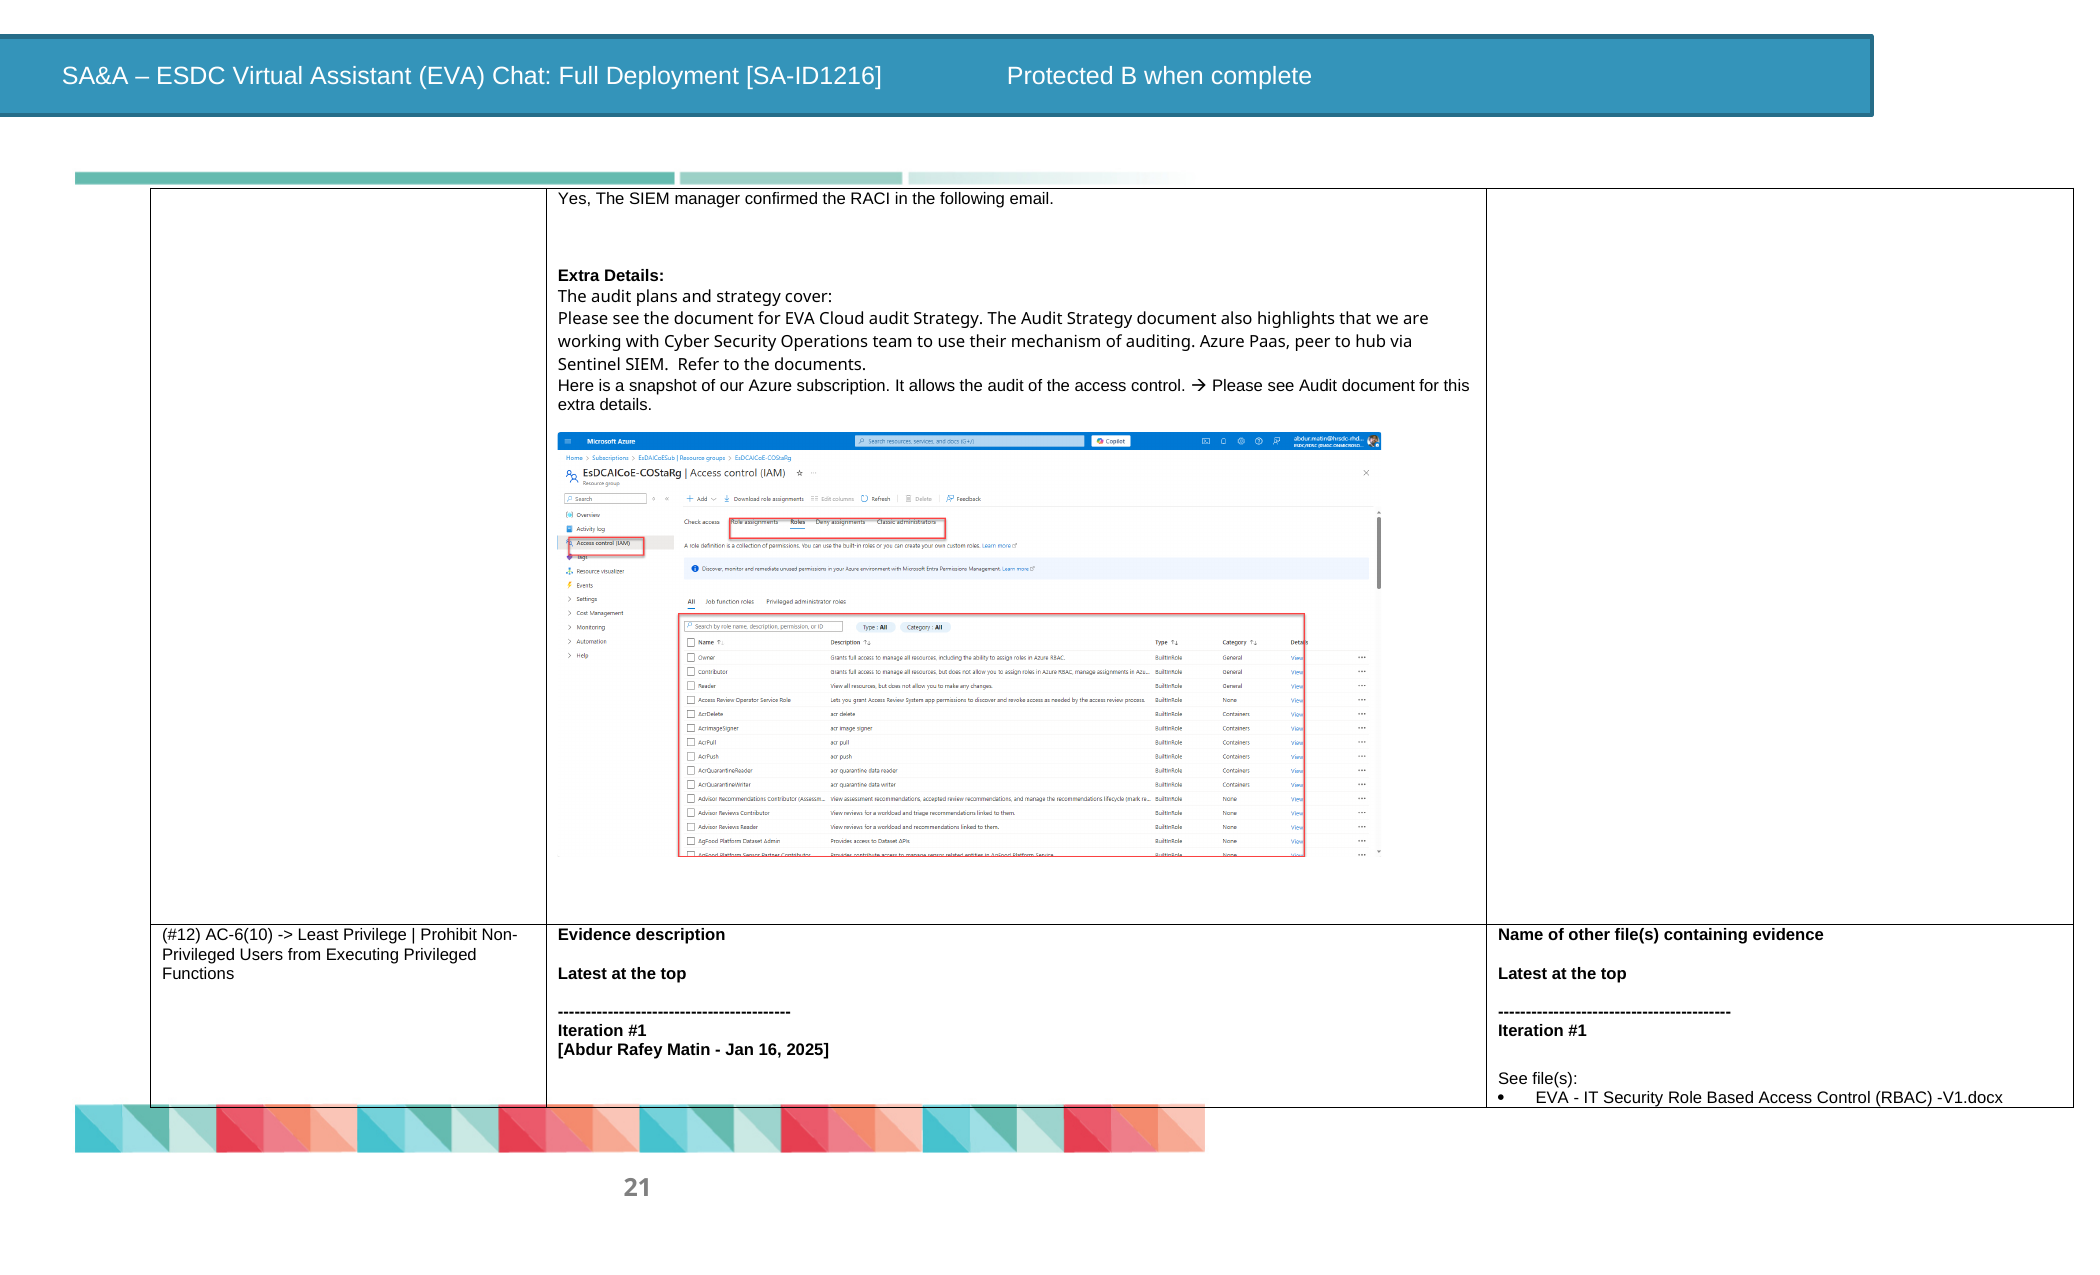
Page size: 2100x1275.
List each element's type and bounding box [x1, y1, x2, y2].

table_cell [547, 925, 1486, 1107]
picture [557, 432, 1382, 857]
table_cell [547, 189, 1486, 924]
picture [0, 162, 1275, 196]
table_cell [151, 189, 546, 924]
table_cell [1487, 189, 2073, 924]
table_cell [151, 925, 546, 1107]
table_cell [1487, 925, 2073, 1107]
picture [0, 1049, 1275, 1228]
